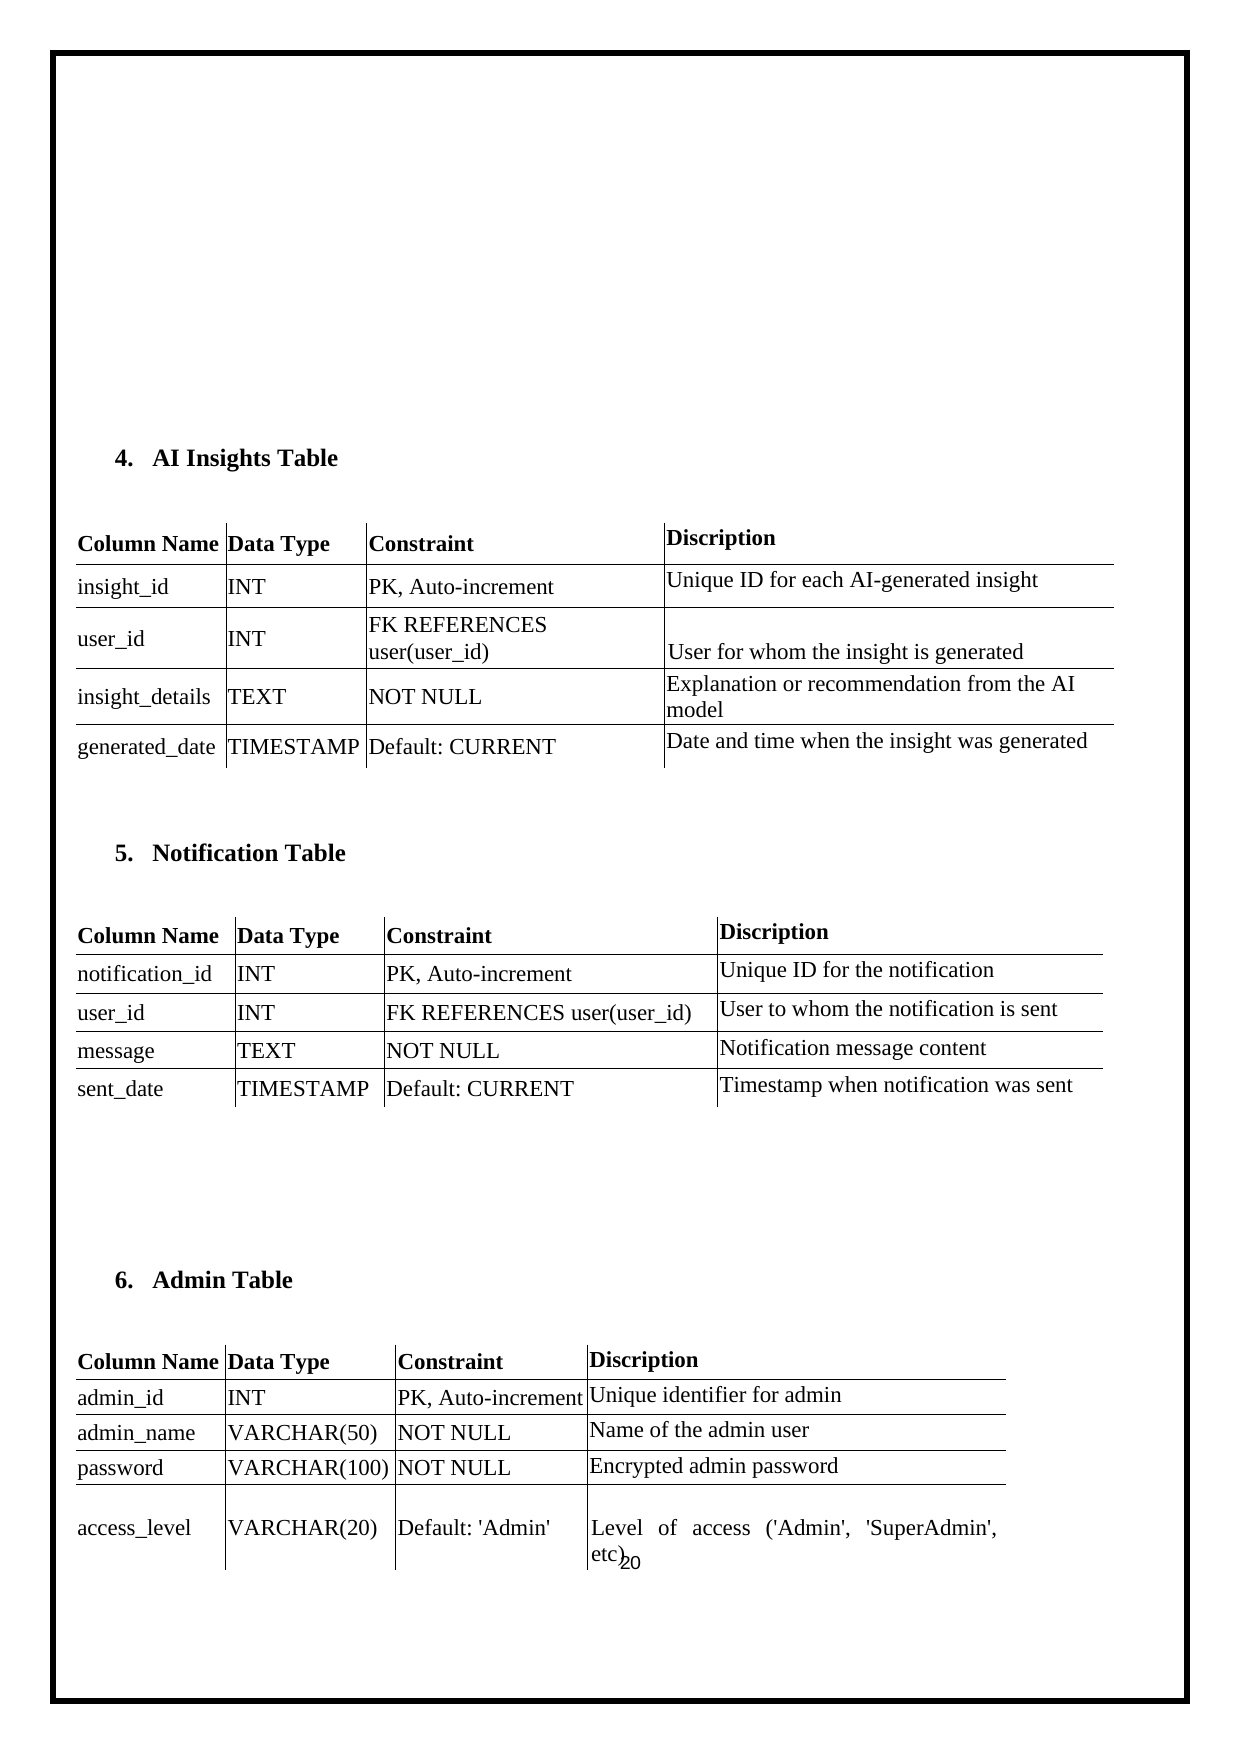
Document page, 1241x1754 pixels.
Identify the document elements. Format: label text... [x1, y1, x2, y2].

table_cell TIMESTAMP [227, 725, 366, 768]
table_cell Unique identifier for admin [588, 1380, 1006, 1414]
table_cell admin_id [76, 1380, 225, 1414]
table_cell TEXT [227, 669, 366, 724]
table_header Constraint [367, 523, 664, 564]
table_cell insight_details [76, 669, 226, 724]
table_cell INT [227, 565, 366, 607]
table_cell FK REFERENCES user(user_id) [367, 608, 664, 667]
table_cell NOT NULL [367, 669, 664, 724]
table_cell FK REFERENCES user(user_id) [385, 994, 717, 1031]
table_cell PK, Auto-increment [396, 1380, 587, 1414]
table_cell Default: CURRENT [385, 1069, 717, 1107]
table_cell admin_name [76, 1415, 225, 1449]
table_header Column Name [76, 1345, 225, 1378]
table_header Discription [718, 917, 1103, 954]
table_cell sent_date [76, 1069, 235, 1107]
table_cell [665, 608, 1114, 667]
list Notification Table [114, 838, 1184, 867]
table_header Discription [588, 1345, 1006, 1378]
list AI Insights Table [114, 443, 1184, 472]
table_header Constraint [385, 917, 717, 954]
table_cell VARCHAR(20) [226, 1485, 395, 1570]
table_header Discription [665, 523, 1114, 564]
table_cell Date and time when the insight was generated [665, 725, 1114, 768]
table_cell Unique ID for the notification [718, 955, 1103, 992]
table_cell VARCHAR(100) [226, 1451, 395, 1483]
table_header Column Name [76, 917, 235, 954]
table_cell insight_id [76, 565, 226, 607]
table_cell [588, 1485, 1006, 1570]
table_header Data Type [226, 1345, 395, 1378]
table_cell generated_date [76, 725, 226, 768]
table_cell PK, Auto-increment [367, 565, 664, 607]
table_cell user_id [76, 608, 226, 667]
table_cell NOT NULL [396, 1415, 587, 1449]
table_cell INT [226, 1380, 395, 1414]
list Admin Table [114, 1266, 1184, 1294]
table_header Data Type [227, 523, 366, 564]
table_cell NOT NULL [385, 1032, 717, 1068]
table_cell Unique ID for each AI-generated insight [665, 565, 1114, 607]
table_cell TEXT [236, 1032, 384, 1068]
table_header Constraint [396, 1345, 587, 1378]
table_header Column Name [76, 523, 226, 564]
table_cell notification_id [76, 955, 235, 992]
table_cell PK, Auto-increment [385, 955, 717, 992]
table_cell message [76, 1032, 235, 1068]
table_cell INT [227, 608, 366, 667]
table_header Data Type [236, 917, 384, 954]
table_cell Timestamp when notification was sent [718, 1069, 1103, 1107]
table_cell INT [236, 994, 384, 1031]
table_cell Explanation or recommendation from the AI model [665, 669, 1114, 724]
table_cell Encrypted admin password [588, 1451, 1006, 1483]
table_cell access_level [76, 1485, 225, 1570]
table_cell Notification message content [718, 1032, 1103, 1068]
table_cell INT [236, 955, 384, 992]
table_cell password [76, 1451, 225, 1483]
table_cell TIMESTAMP [236, 1069, 384, 1107]
table_cell user_id [76, 994, 235, 1031]
table_cell Default: CURRENT [367, 725, 664, 768]
table_cell Default: 'Admin' [396, 1485, 587, 1570]
table_cell VARCHAR(50) [226, 1415, 395, 1449]
table_cell User to whom the notification is sent [718, 994, 1103, 1031]
table_cell NOT NULL [396, 1451, 587, 1483]
table_cell Name of the admin user [588, 1415, 1006, 1449]
